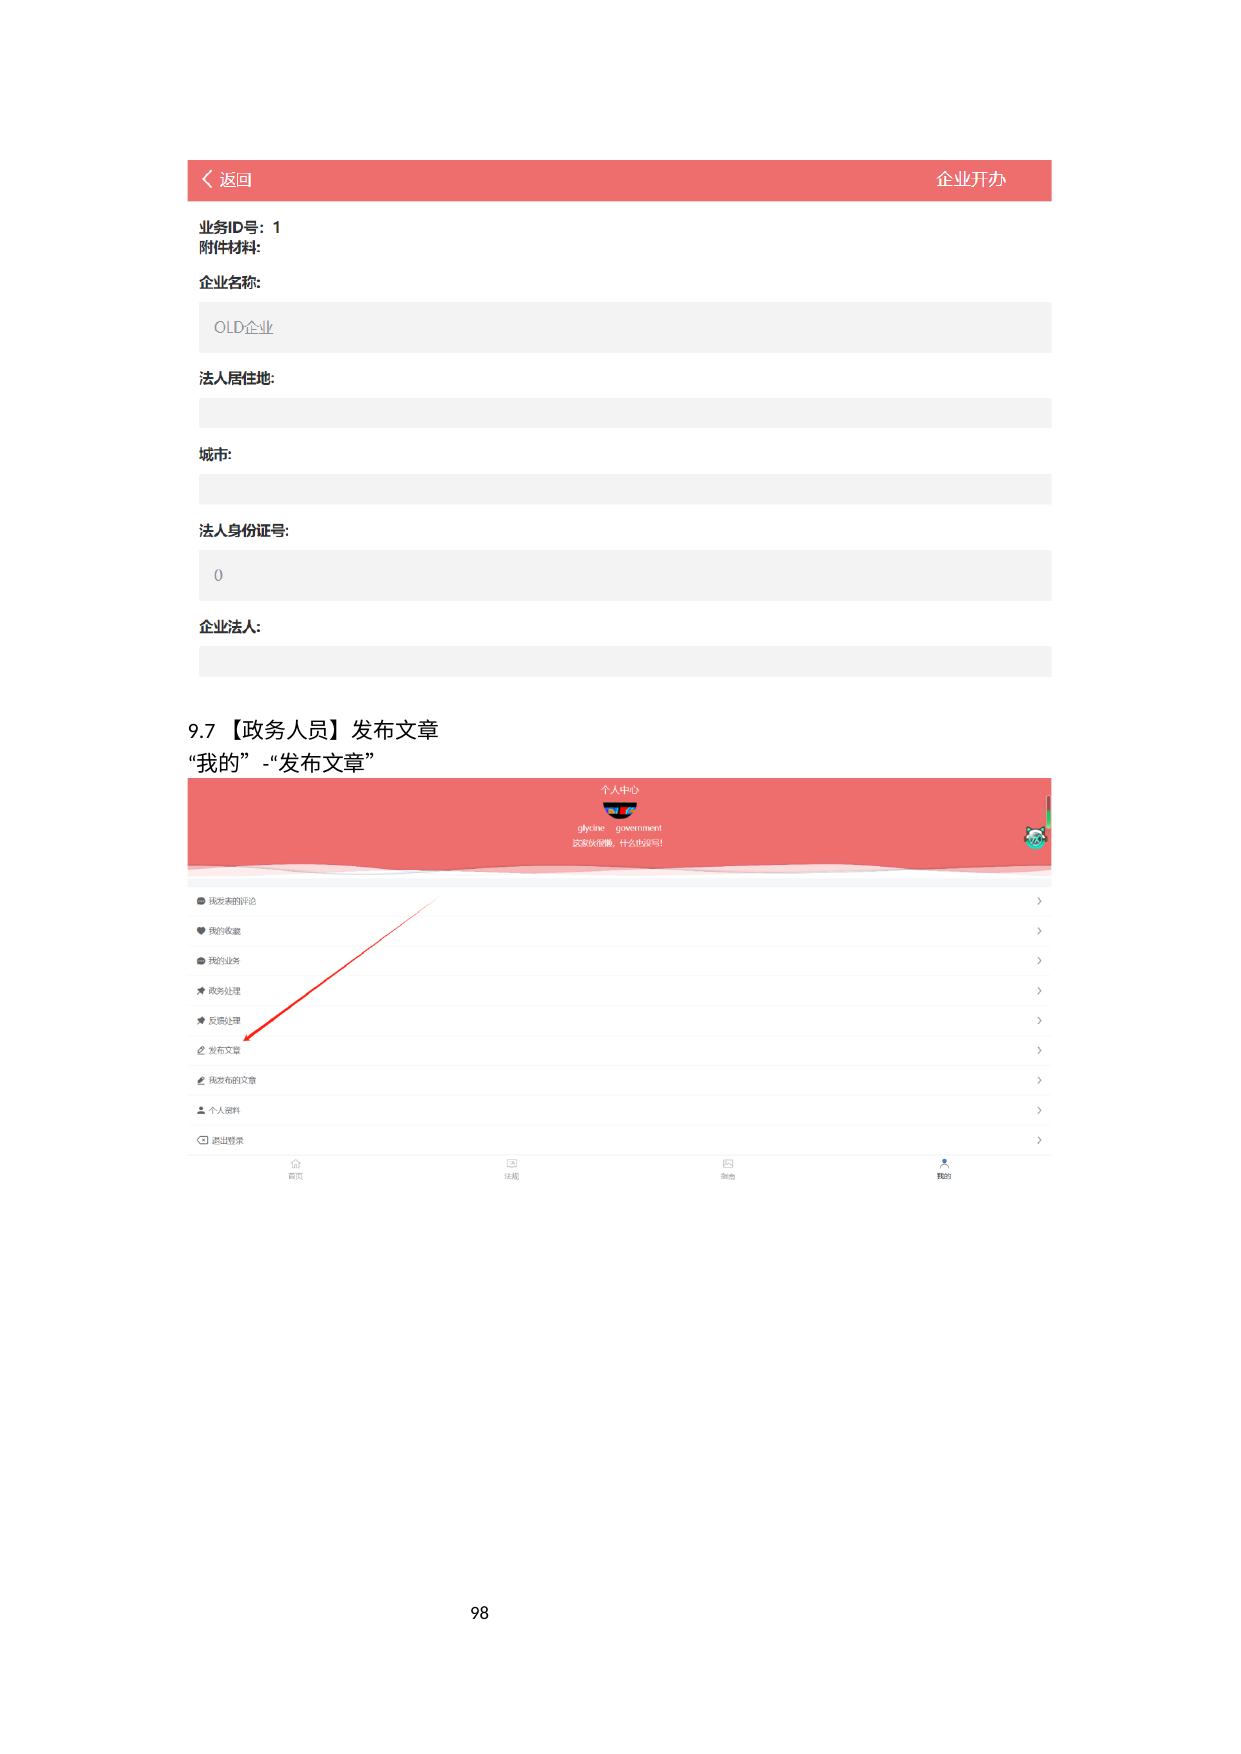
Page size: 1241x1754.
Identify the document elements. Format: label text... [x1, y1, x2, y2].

picture [187, 160, 1052, 707]
text “我的”-“发布文章” [187, 746, 1053, 778]
picture [187, 778, 1052, 1183]
list 【政务人员】发布文章 [187, 713, 1053, 746]
